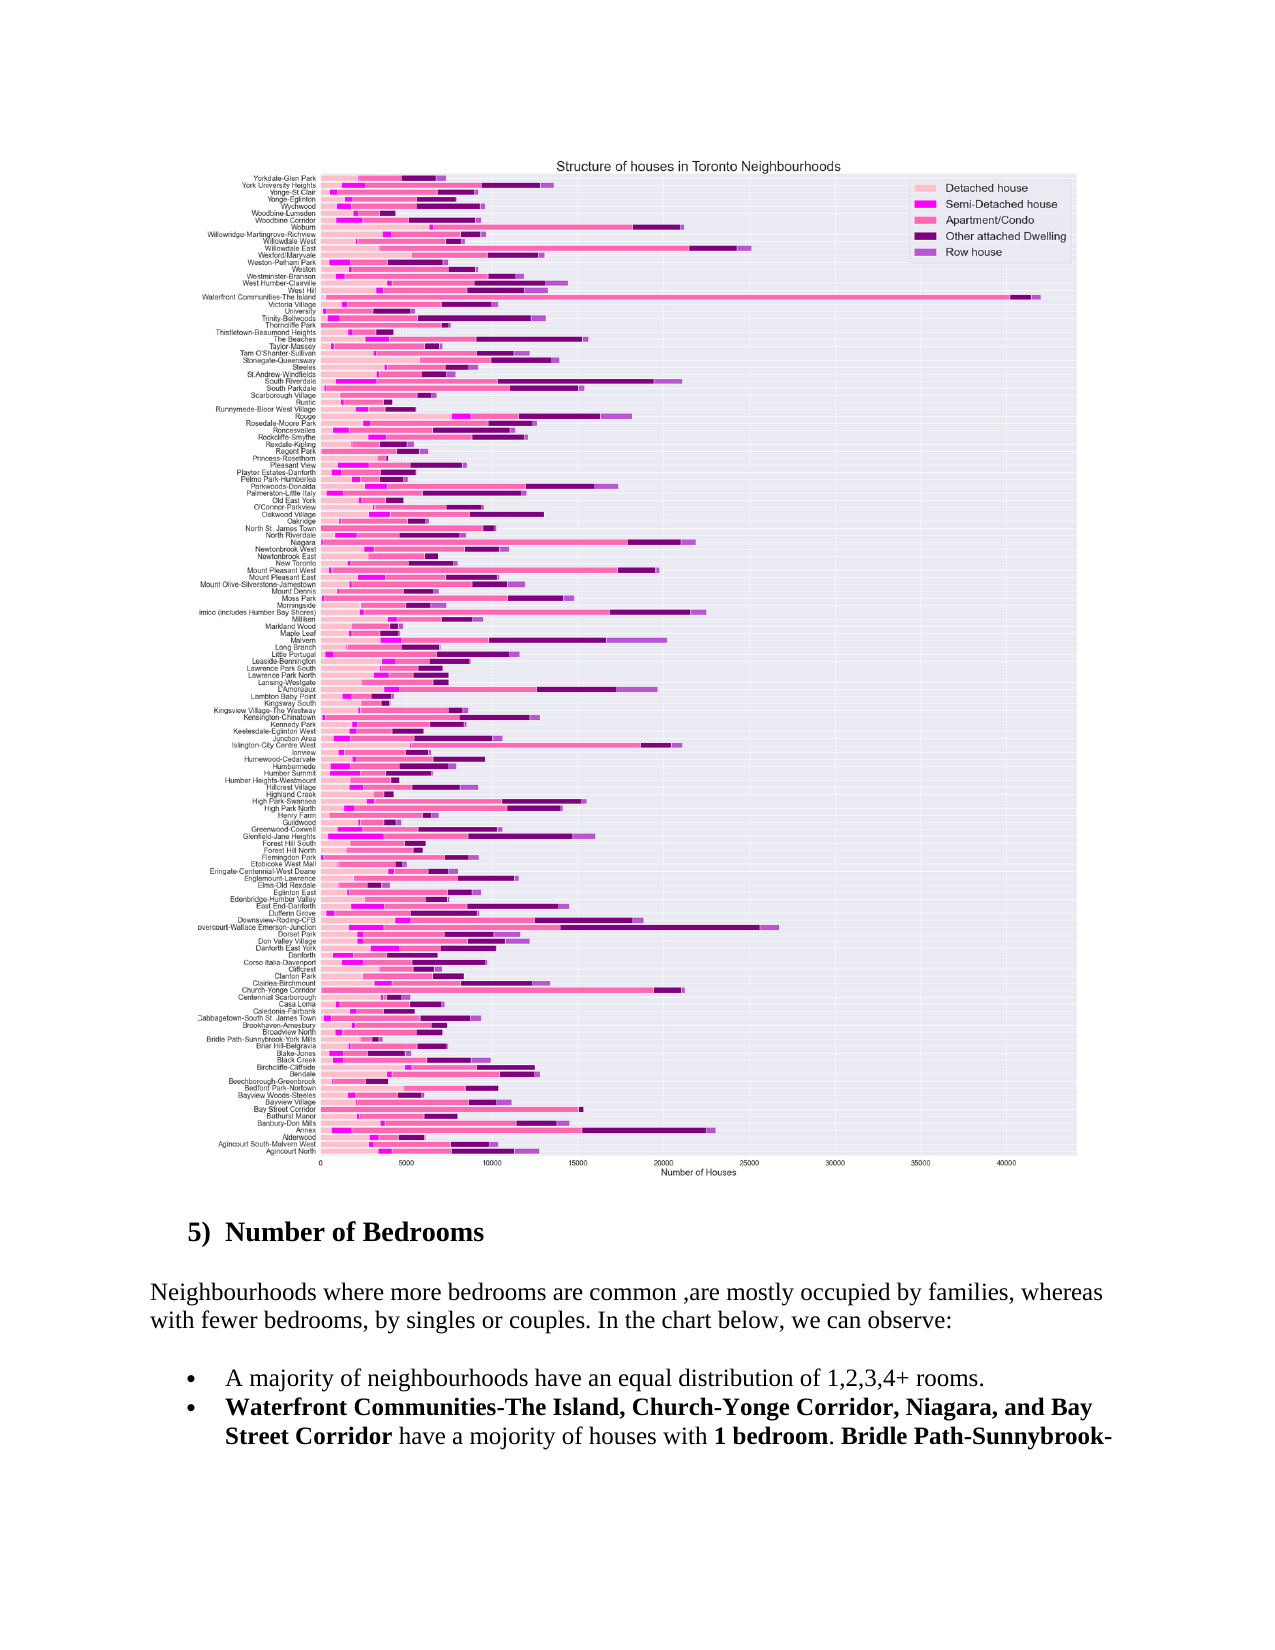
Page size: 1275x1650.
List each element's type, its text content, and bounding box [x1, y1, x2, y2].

subtitle Number of Bedrooms [187, 1215, 1125, 1248]
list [187, 1392, 1125, 1450]
text Neighbourhoods where more bedrooms are common ,are mostly occupied by families, whereas with fewer bedrooms, by singles or couples. In the chart below, we can observe: [150, 1277, 1125, 1334]
list A majority of neighbourhoods have an equal distribution of 1,2,3,4+ rooms. [187, 1363, 1125, 1392]
picture [198, 150, 1078, 1187]
